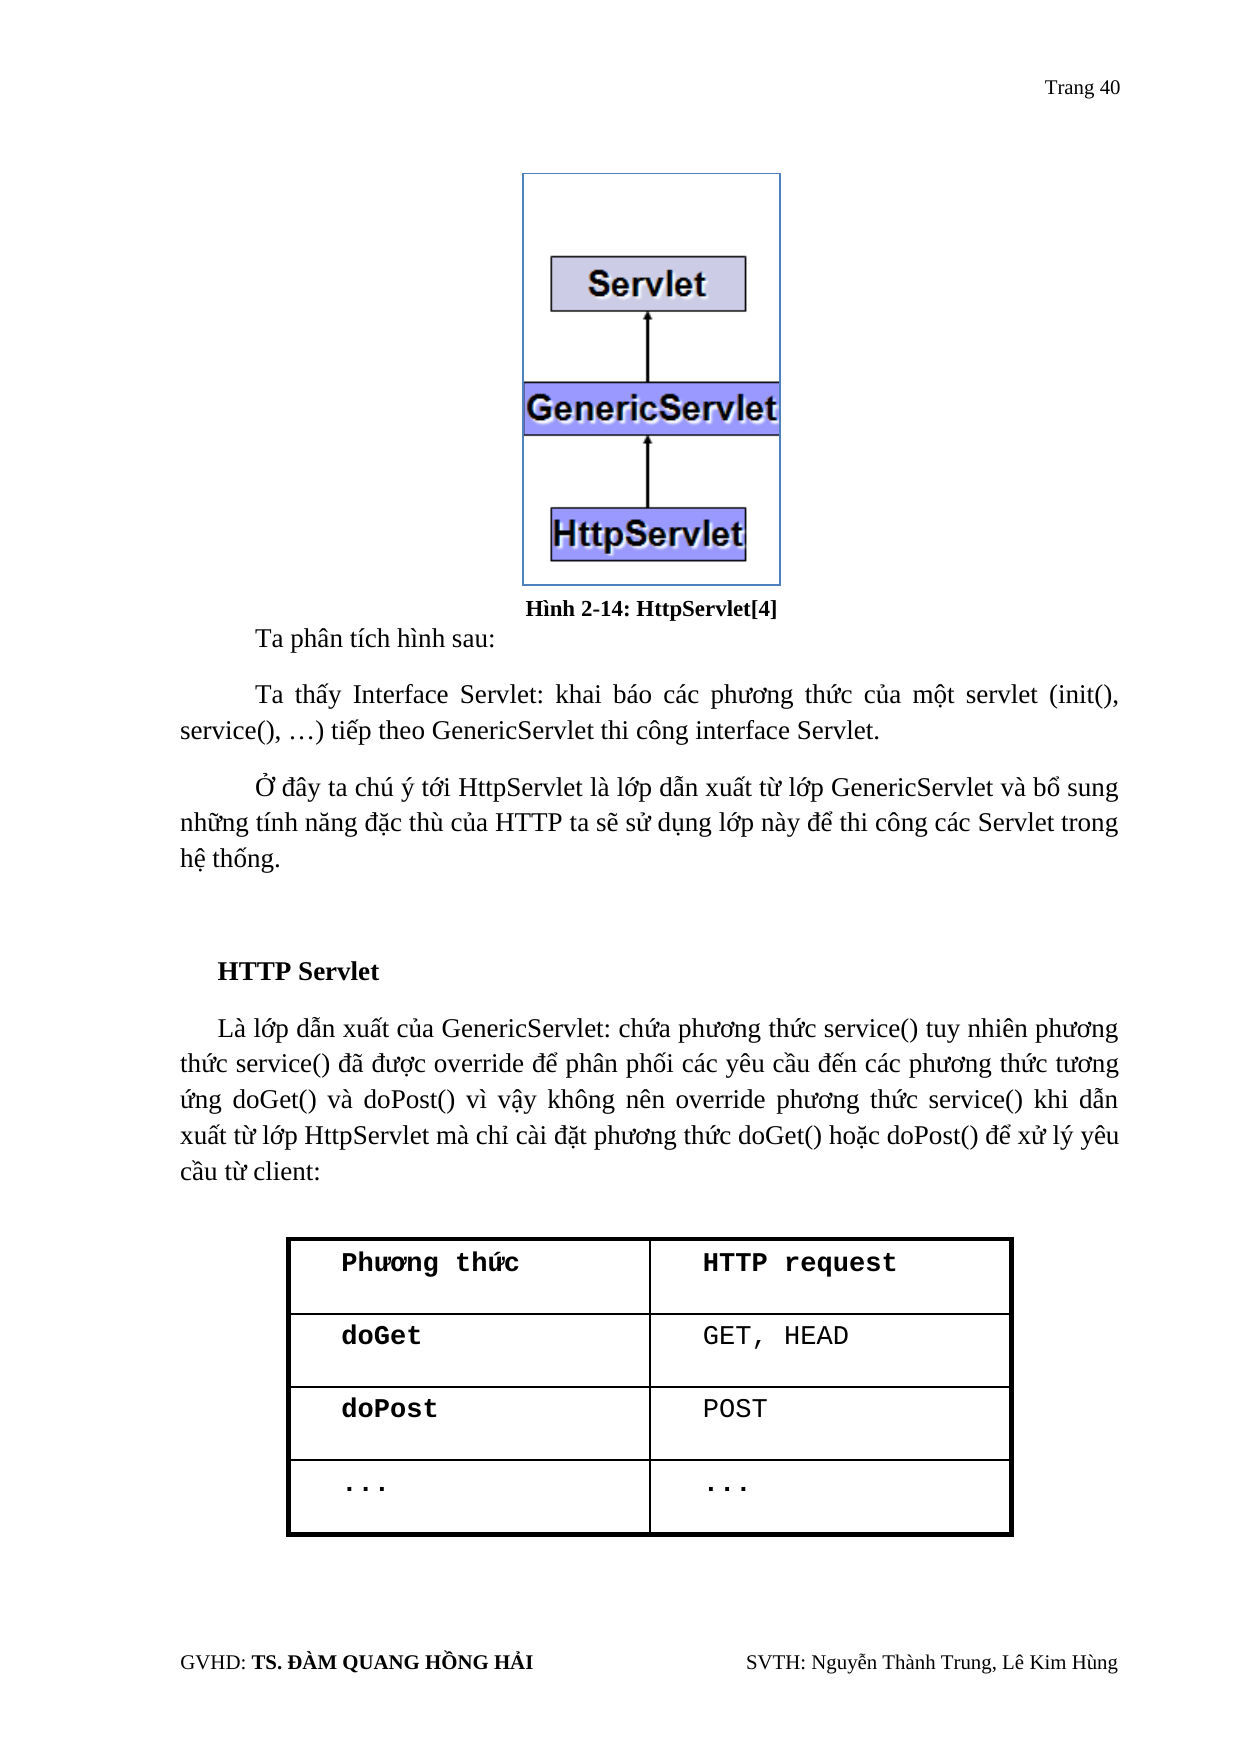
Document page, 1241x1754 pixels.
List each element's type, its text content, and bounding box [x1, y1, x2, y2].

text Ta phân tích hình sau: [180, 150, 1120, 653]
table_cell doPost [291, 1388, 649, 1459]
text Là lớp dẫn xuất của GenericServlet: chứa phương thức service() tuy nhiên phương thức service() đã được override để phân phối các yêu cầu đến các phương thức tương ứng doGet() và doPost() vì vậy không nên override phương thức service() khi dẫn xuất từ lớp HttpServlet mà chỉ cài đặt phương thức doGet() hoặc doPost() để xử lý yêu cầu từ client: [180, 1012, 1120, 1186]
text Ở đây ta chú ý tới HttpServlet là lớp dẫn xuất từ lớp GenericServlet và bổ sung những tính năng đặc thù của HTTP ta sẽ sử dụng lớp này để thi công các Servlet trong hệ thống. [180, 771, 1120, 873]
text Ta thấy Interface Servlet: khai báo các phương thức của một servlet (init(), service(), …) tiếp theo GenericServlet thi công interface Servlet. [180, 678, 1120, 745]
table_cell POST [651, 1388, 1009, 1459]
text HTTP Servlet [180, 955, 1120, 986]
table_cell doGet [291, 1315, 649, 1386]
table_header HTTP request [651, 1241, 1009, 1312]
table_cell ... [291, 1461, 649, 1532]
table_header Phương thức [291, 1241, 649, 1312]
picture [524, 174, 779, 584]
table_cell GET, HEAD [651, 1315, 1009, 1386]
table_cell ... [651, 1461, 1009, 1532]
